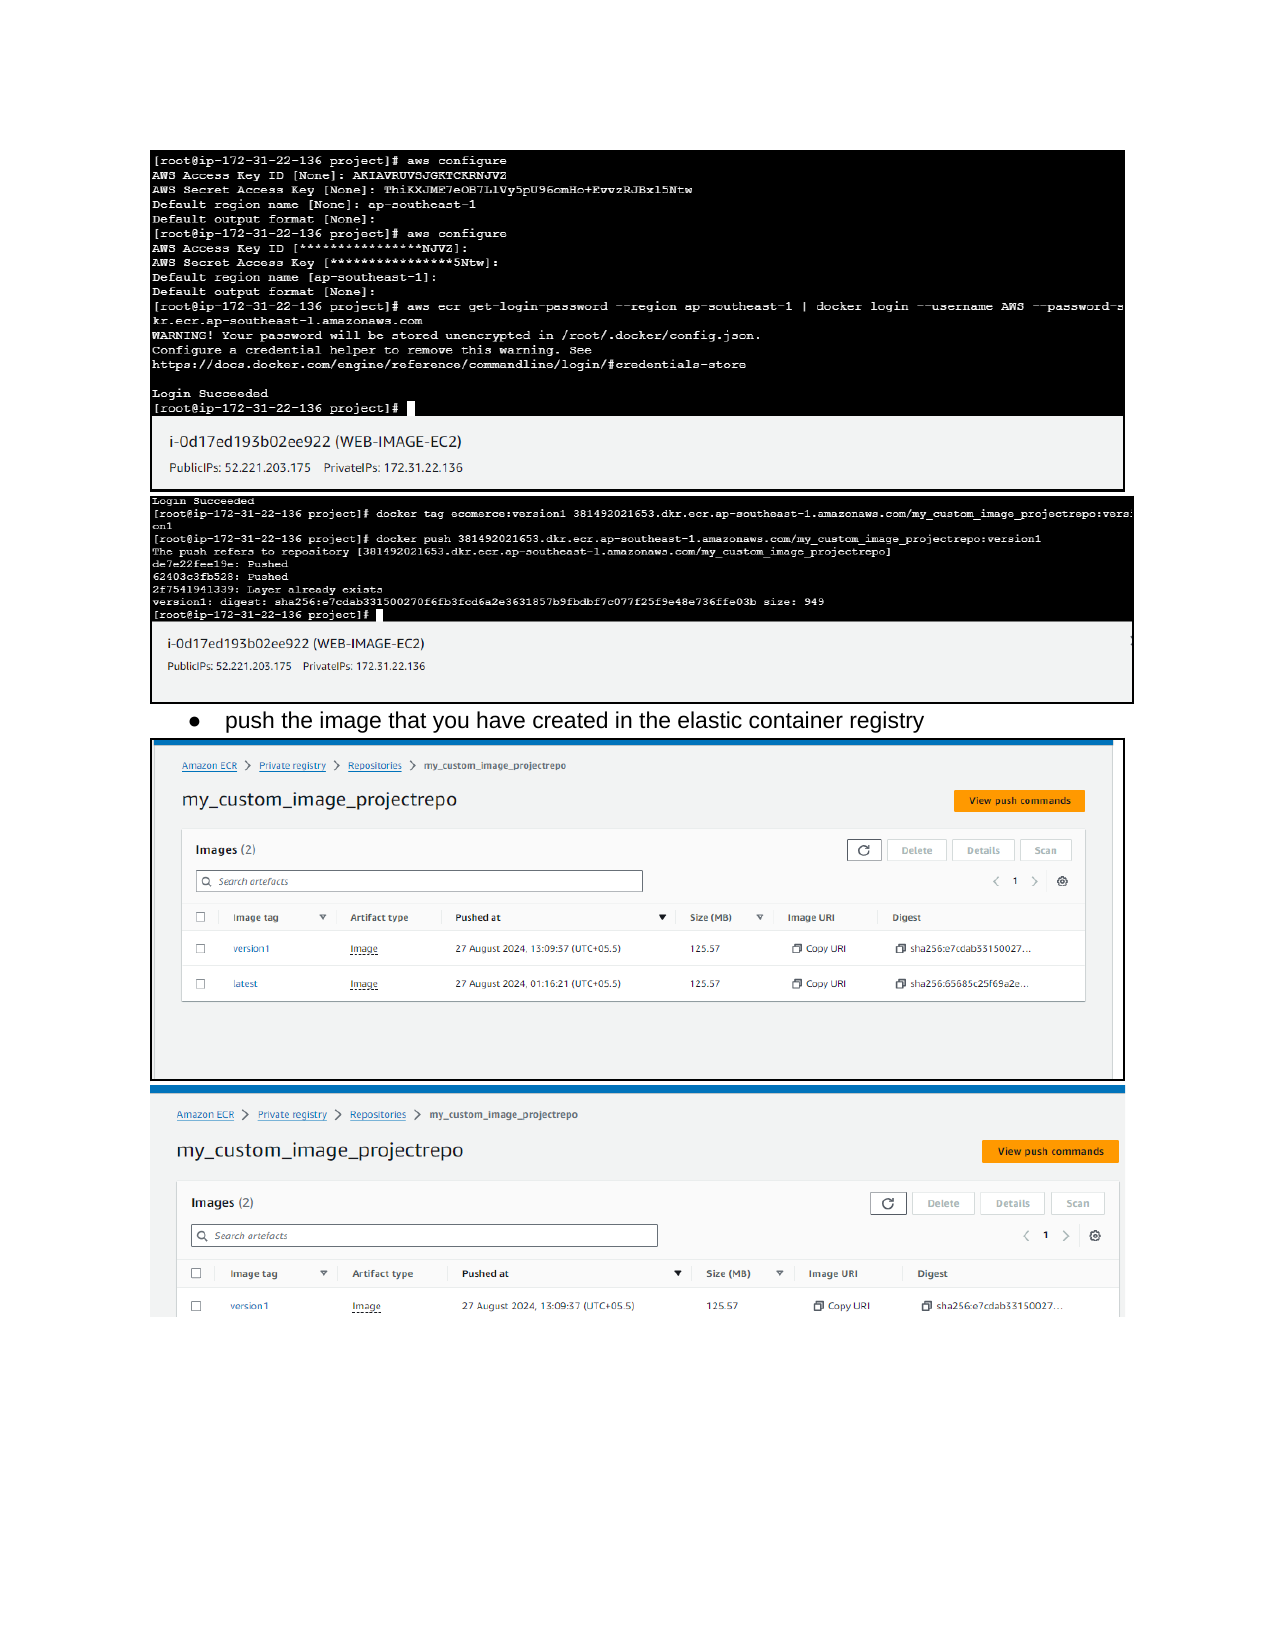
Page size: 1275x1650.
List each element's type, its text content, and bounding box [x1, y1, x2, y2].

picture [152, 740, 1123, 1079]
picture [152, 498, 1132, 702]
picture [152, 152, 1123, 489]
list push the image that you have created in the elastic container registry [187, 707, 1125, 734]
picture [150, 1085, 1125, 1317]
